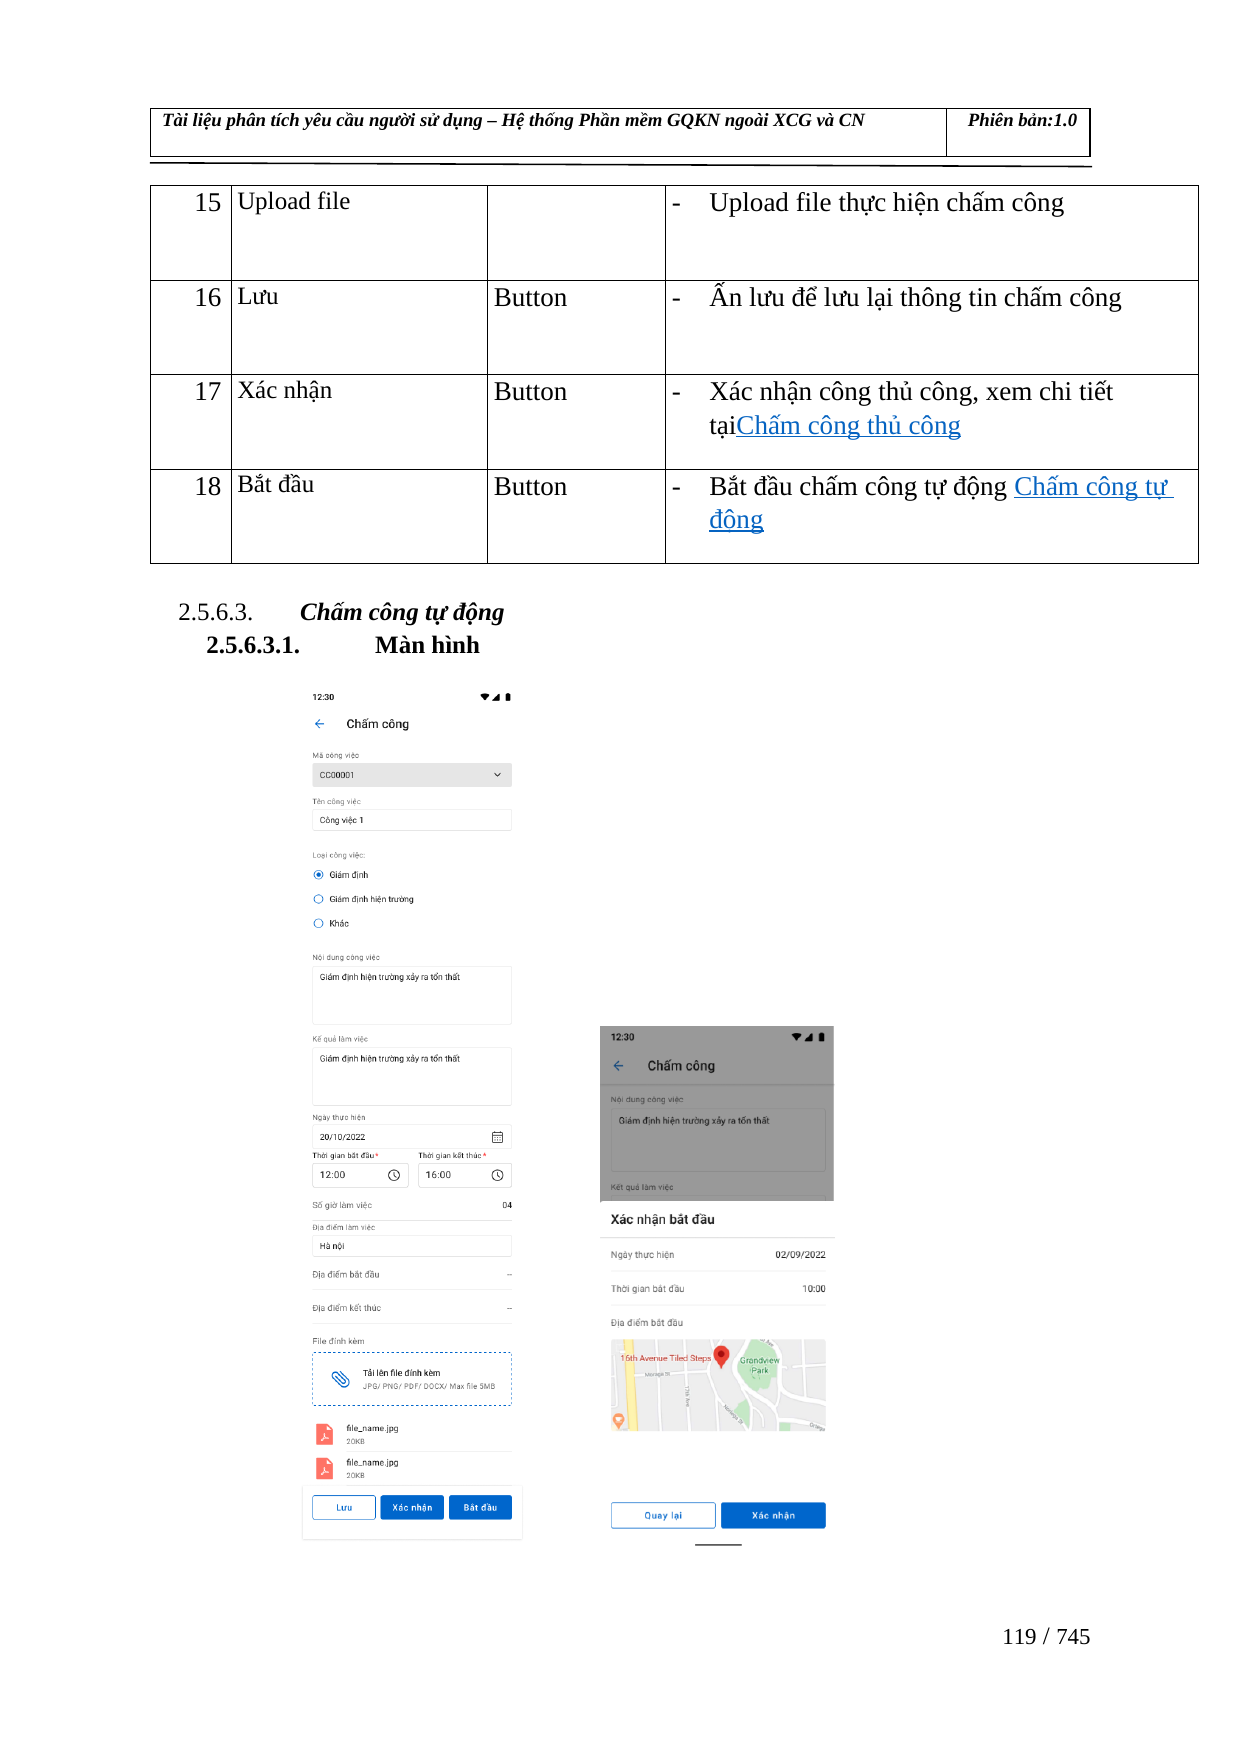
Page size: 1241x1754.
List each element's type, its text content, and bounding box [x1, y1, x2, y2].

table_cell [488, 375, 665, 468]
subtitle Màn hình [206, 630, 1090, 658]
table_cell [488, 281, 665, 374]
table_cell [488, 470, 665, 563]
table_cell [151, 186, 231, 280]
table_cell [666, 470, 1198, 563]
subtitle Chấm công tự động [178, 597, 1090, 626]
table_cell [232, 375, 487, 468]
picture [600, 1026, 835, 1549]
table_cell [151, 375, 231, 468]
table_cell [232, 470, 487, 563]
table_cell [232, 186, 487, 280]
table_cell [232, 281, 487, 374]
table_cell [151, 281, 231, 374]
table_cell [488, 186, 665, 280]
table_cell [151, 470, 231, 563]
picture [300, 687, 524, 1549]
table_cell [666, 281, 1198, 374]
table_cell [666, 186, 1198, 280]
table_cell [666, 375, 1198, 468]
